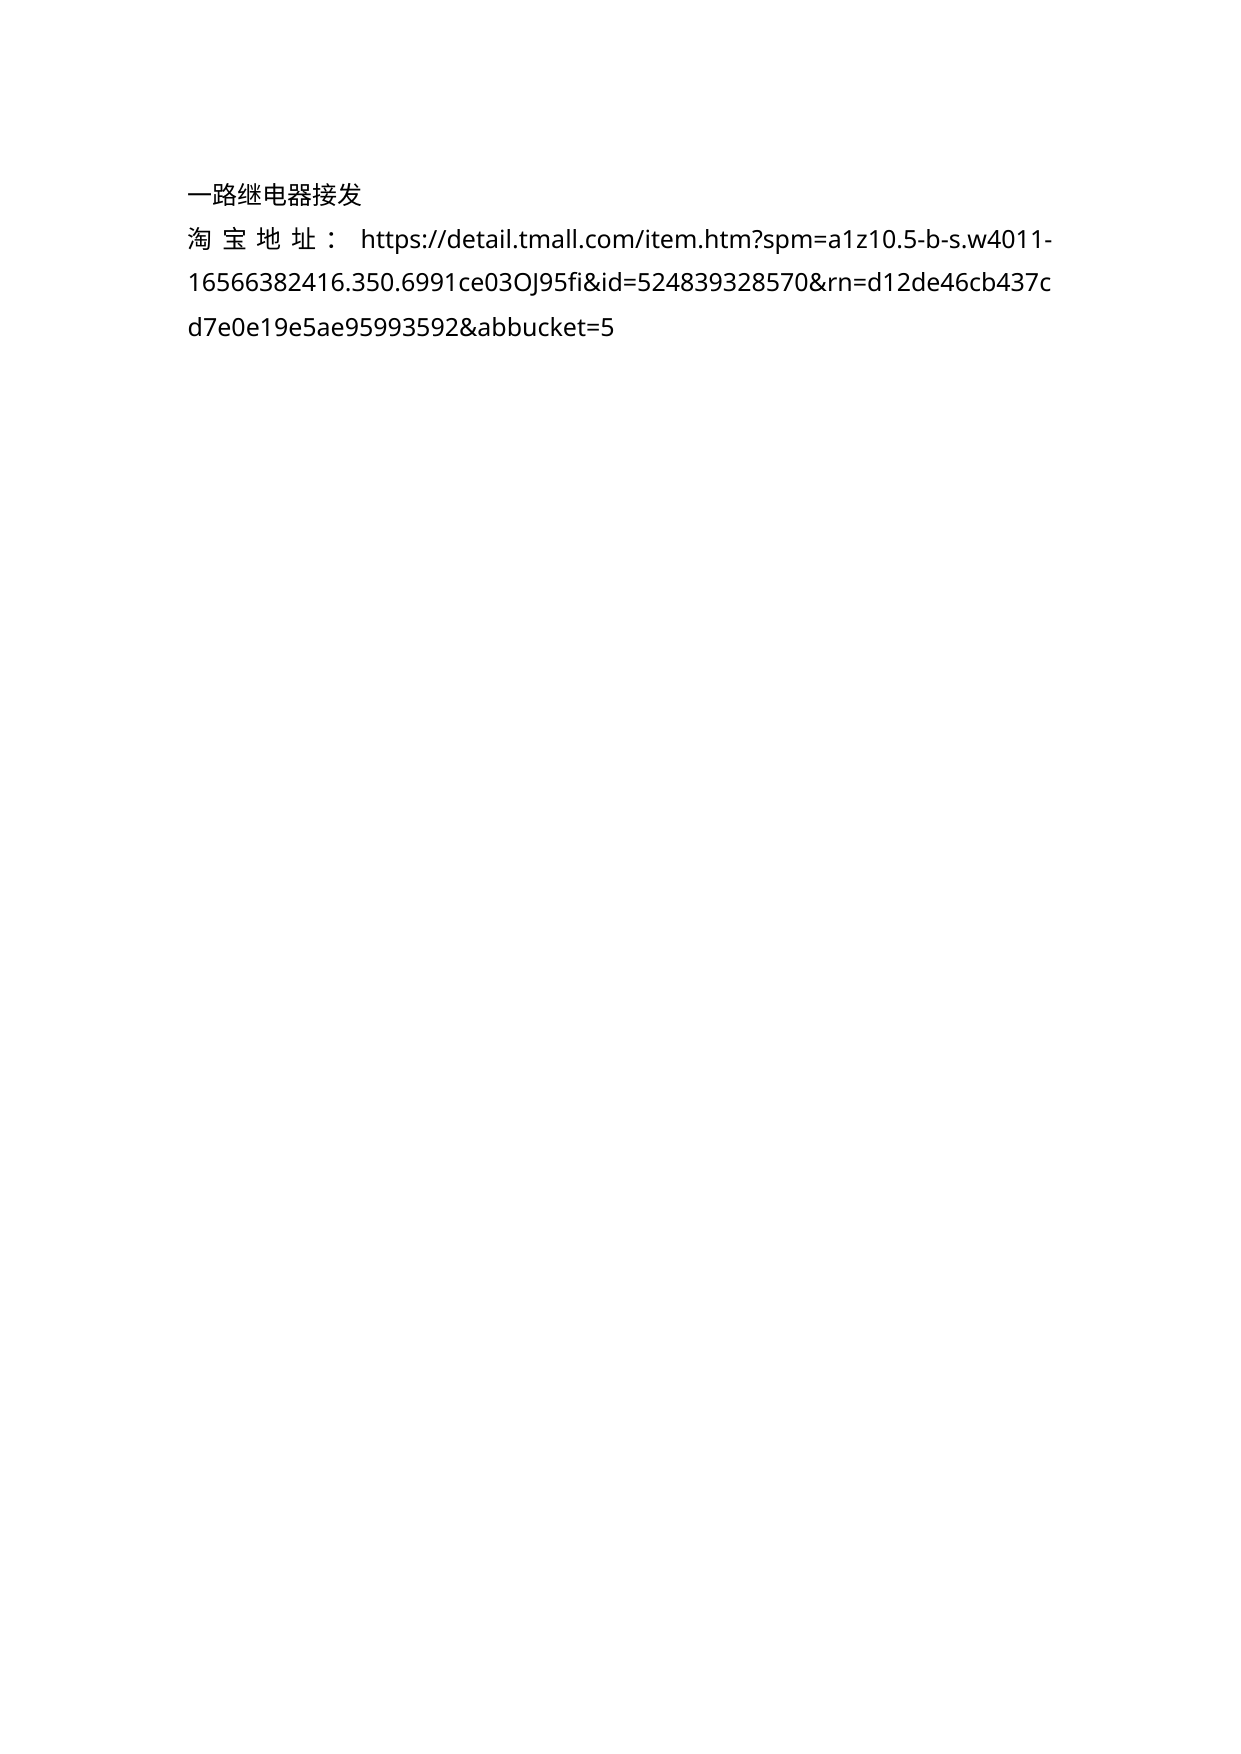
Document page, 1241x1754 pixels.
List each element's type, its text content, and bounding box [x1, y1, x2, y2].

text 淘宝地址：https://detail.tmall.com/item.htm?spm=a1z10.5-b-s.w4011-16566382416.350.6991ce03OJ95fi&id=524839328570&rn=d12de46cb437cd7e0e19e5ae95993592&abbucket=5 [187, 216, 1053, 348]
text 一路继电器接发 [187, 172, 1053, 216]
